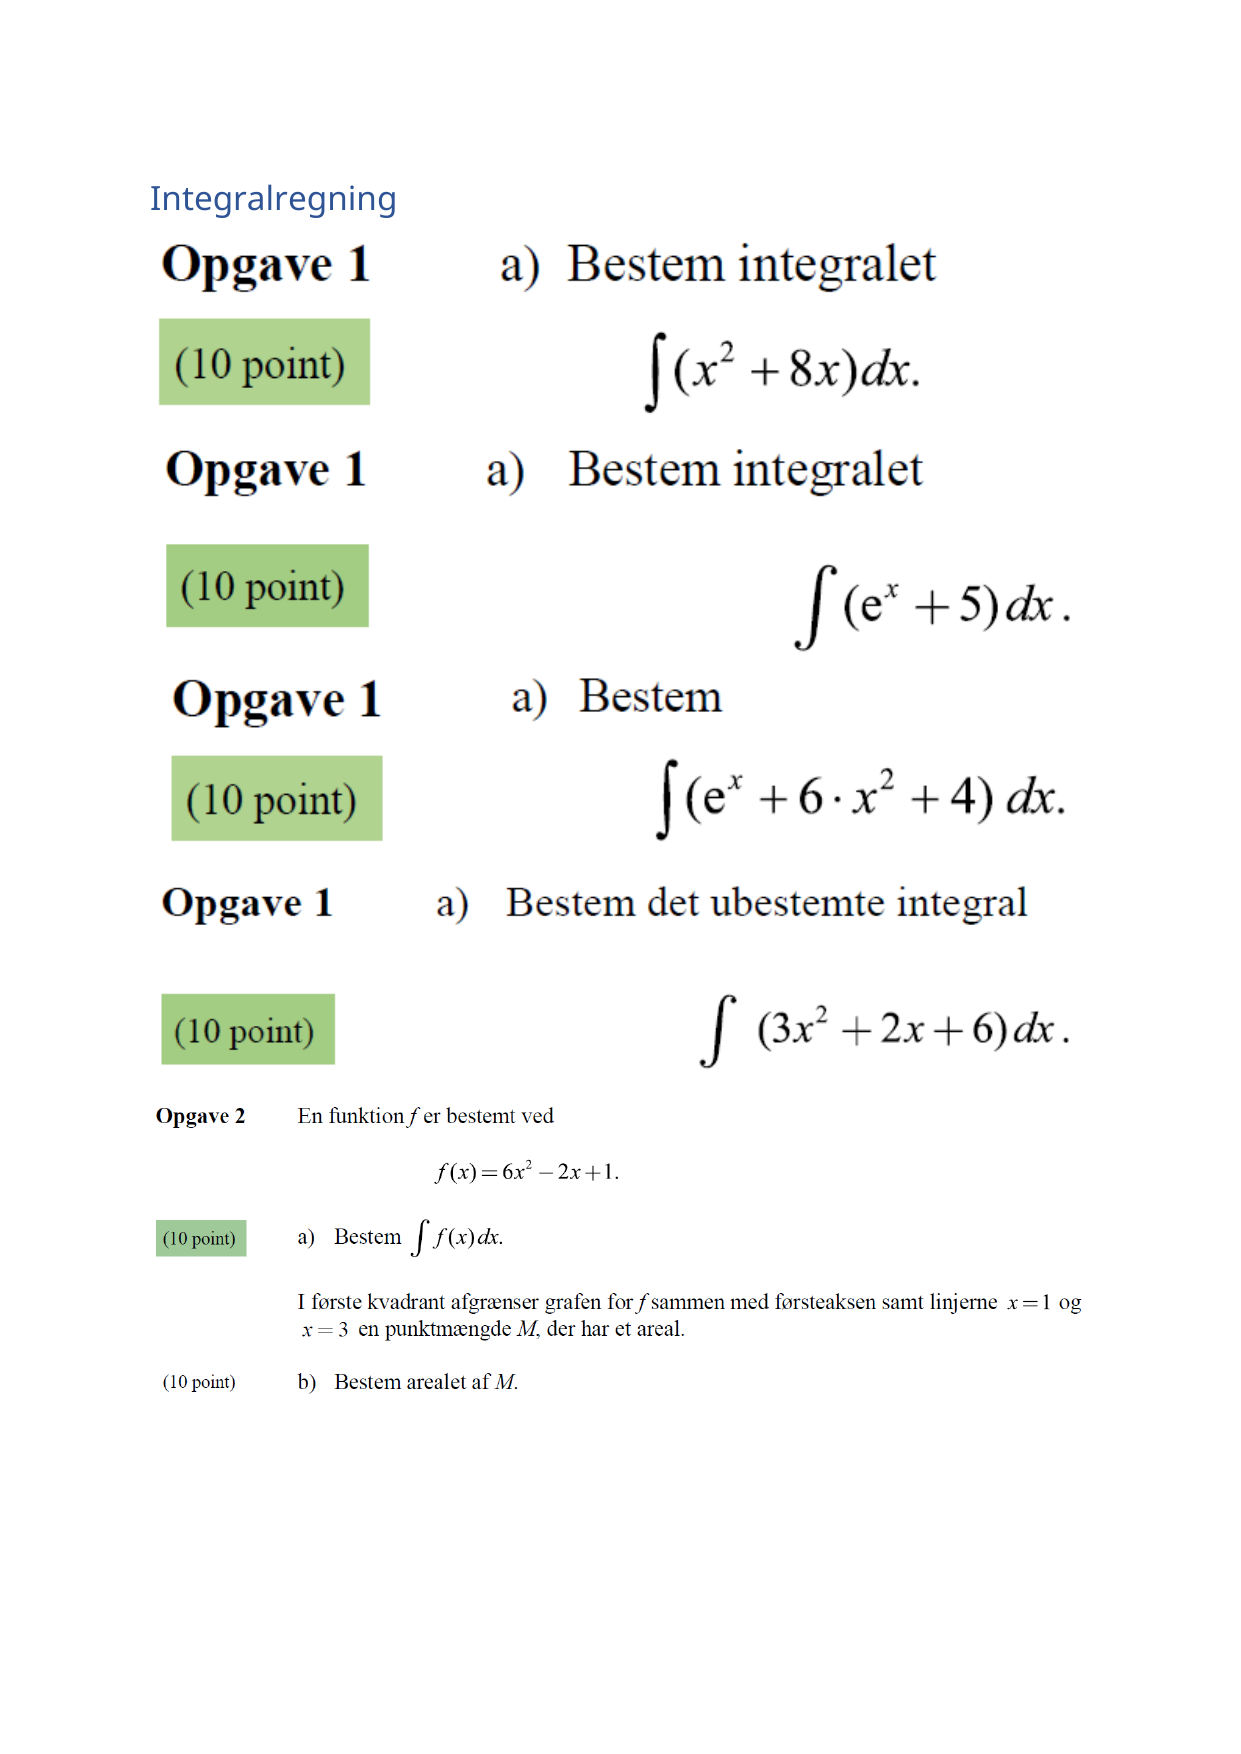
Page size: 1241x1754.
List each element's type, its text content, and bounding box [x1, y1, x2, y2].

subtitle Integralregning [150, 175, 1090, 220]
picture [150, 1099, 1091, 1401]
picture [150, 433, 1091, 662]
picture [150, 223, 958, 432]
picture [150, 664, 1080, 868]
picture [150, 869, 1091, 1081]
